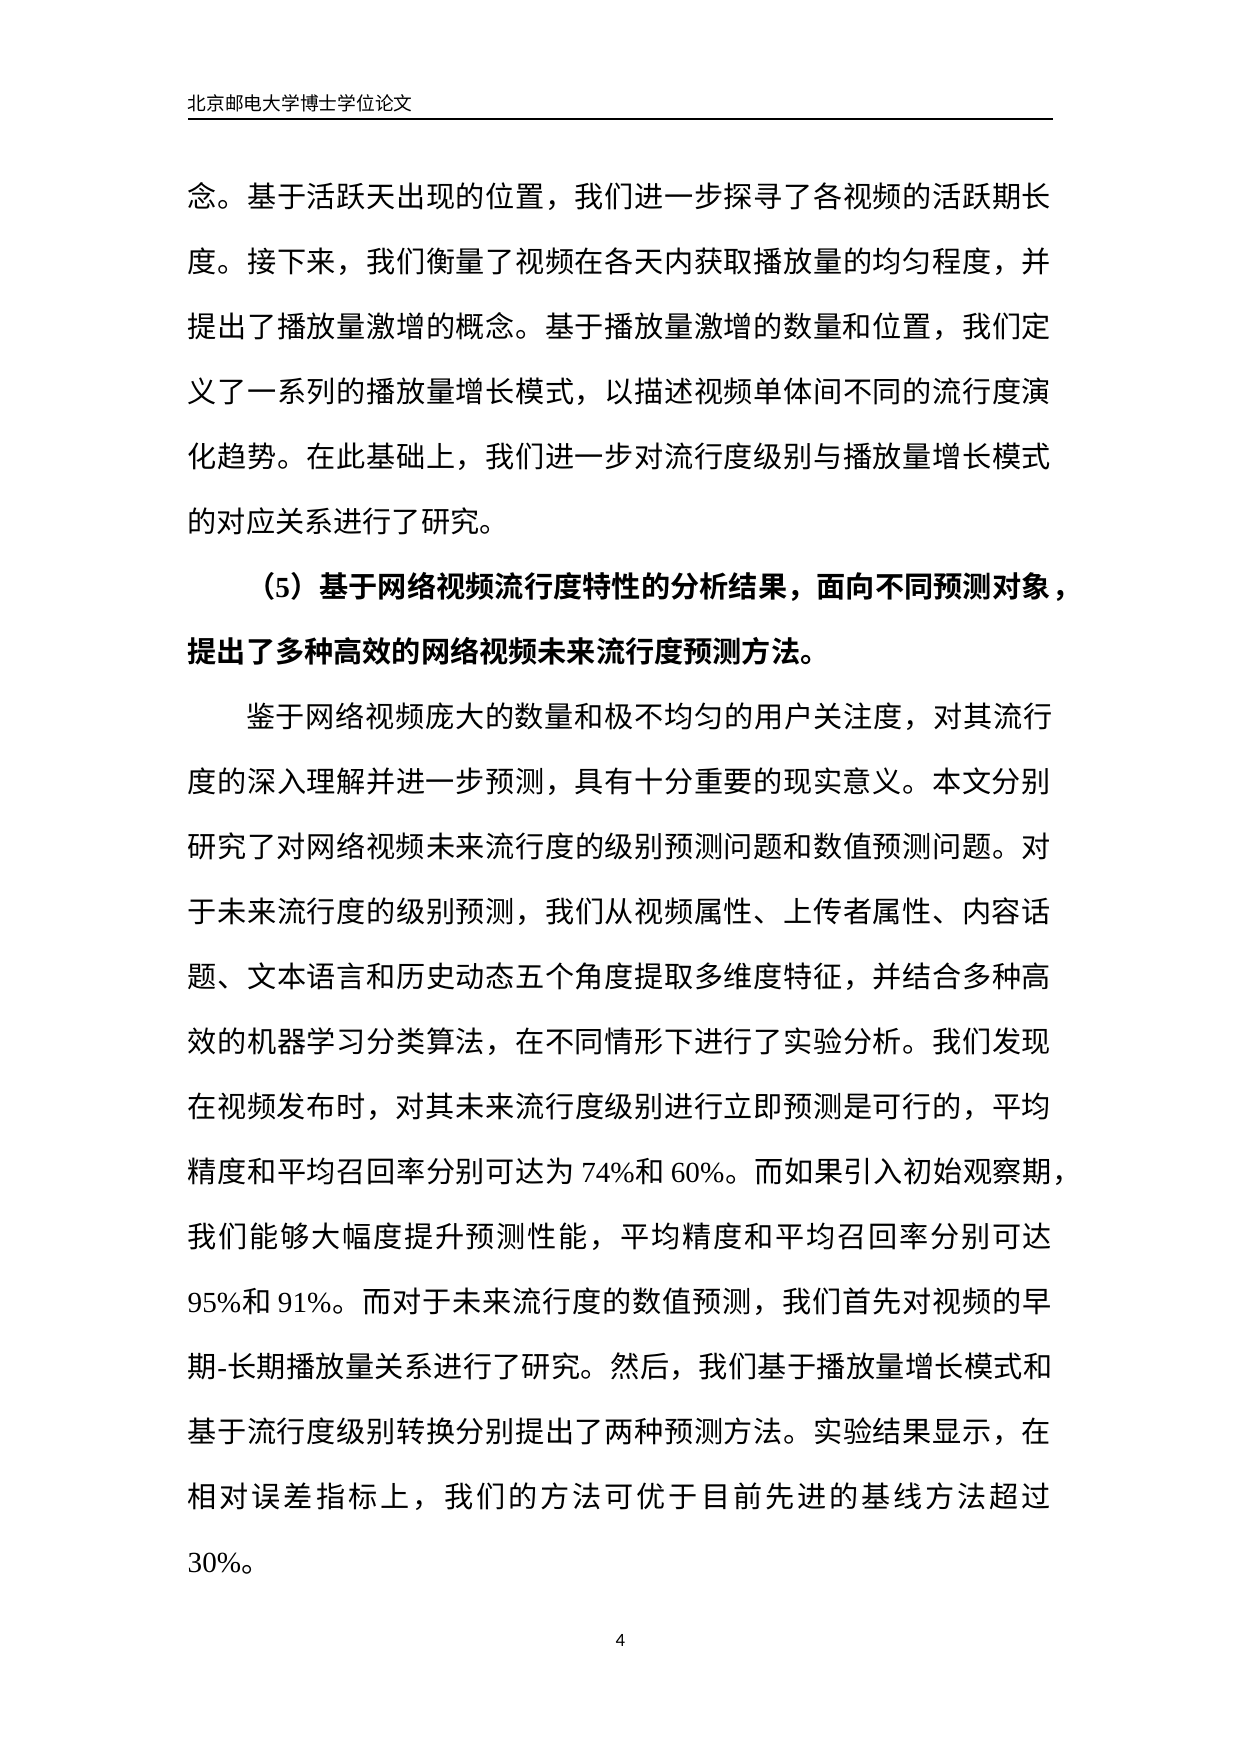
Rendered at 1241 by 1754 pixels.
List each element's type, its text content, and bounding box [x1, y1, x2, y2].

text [187, 162, 1053, 552]
text 鉴于网络视频庞大的数量和极不均匀的用户关注度，对其流行度的深入理解并进一步预测，具有十分重要的现实意义。本文分别研究了对网络视频未来流行度的级别预测问题和数值预测问题。对于未来流行度的级别预测，我们从视频属性、上传者属性、内容话题、文本语言和历史动态五个角度提取多维度特征，并结合多种高效的机器学习分类算法，在不同情形下进行了实验分析。我们发现在视频发布时，对其未来流行度级别进行立即预测是可行的，平均精度和平均召回率分别可达为74%和60%。而如果引入初始观察期，我们能够大幅度提升预测性能，平均精度和平均召回率分别可达95%和91%。而对于未来流行度的数值预测，我们首先对视频的早期-长期播放量关系进行了研究。然后，我们基于播放量增长模式和基于流行度级别转换分别提出了两种预测方法。实验结果显示，在相对误差指标上，我们的方法可优于目前先进的基线方法超过30%。 [187, 682, 1053, 1592]
text （5）基于网络视频流行度特性的分析结果，面向不同预测对象，提出了多种高效的网络视频未来流行度预测方法。 [187, 552, 1053, 682]
